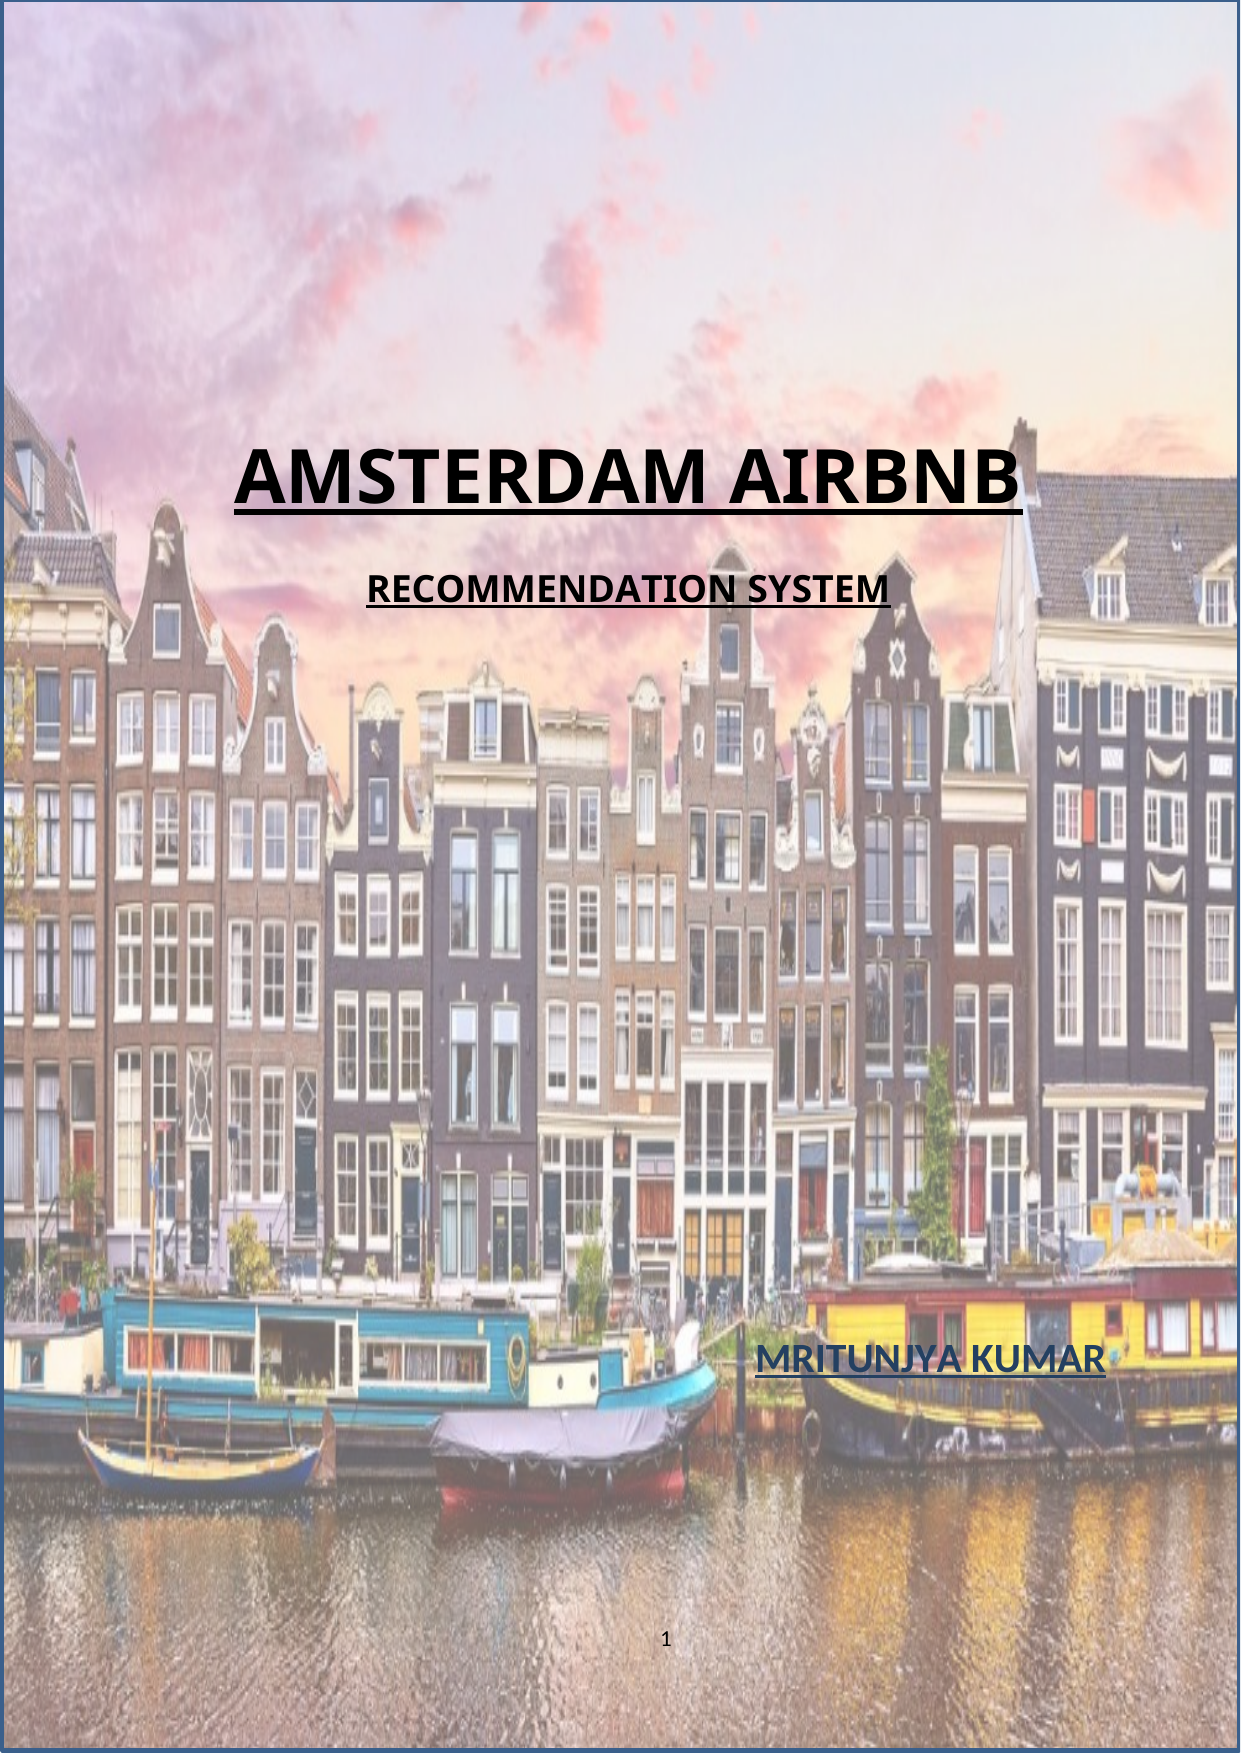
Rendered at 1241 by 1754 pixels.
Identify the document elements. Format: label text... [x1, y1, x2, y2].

text MRITUNJYA KUMAR [150, 1332, 1106, 1383]
table_cell [4, 2, 1237, 1748]
text AMSTERDAM AIRBNB [150, 423, 1106, 526]
text RECOMMENDATION SYSTEM [150, 562, 1106, 613]
